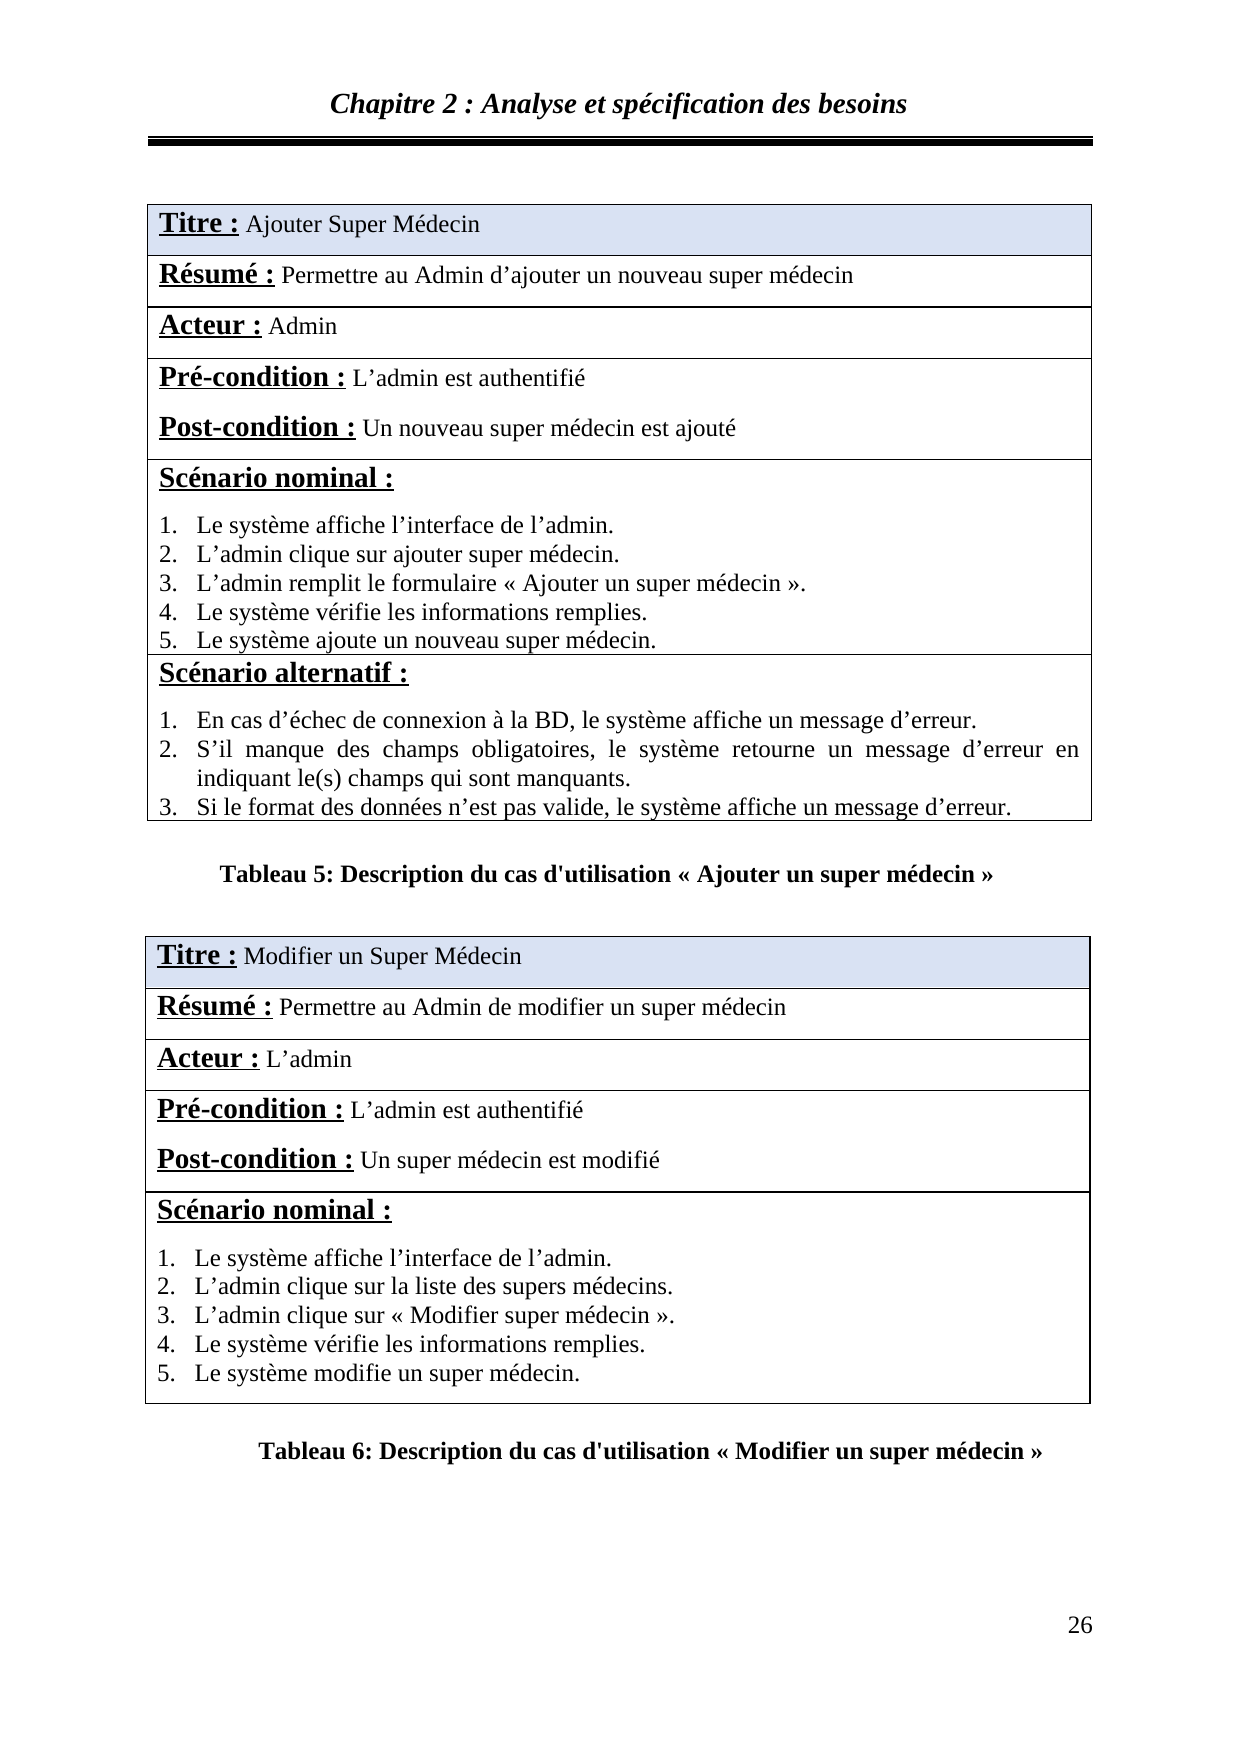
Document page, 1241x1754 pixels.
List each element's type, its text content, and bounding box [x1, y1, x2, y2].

table_header Titre : Modifier un Super Médecin [146, 937, 1089, 987]
table_cell Résumé : Permettre au Admin de modifier un super médecin [146, 989, 1089, 1039]
table_cell Scénario alternatif : En cas d’échec de connexion à la BD, le système affiche un message d’erreur. S’il manque des champs obligatoires, le système retourne un message d’erreur en indiquant le(s) champs qui sont manquants. Si le format des données n’est pas valide, le système affiche un message d’erreur. [148, 655, 1091, 820]
table_cell Scénario nominal : Le système affiche l’interface de l’admin. L’admin clique sur la liste des supers médecins. L’admin clique sur « Modifier super médecin ». Le système vérifie les informations remplies. Le système modifie un super médecin. [146, 1193, 1089, 1403]
table_cell Acteur : L’admin [146, 1040, 1089, 1090]
table_cell Pré-condition : L’admin est authentifié Post-condition : Un nouveau super médecin est ajouté [148, 359, 1091, 459]
text Tableau 5: Description du cas d'utilisation « Ajouter un super médecin » [178, 859, 1035, 887]
table_cell Pré-condition : L’admin est authentifié Post-condition : Un super médecin est modifié [146, 1091, 1089, 1191]
table_cell Scénario nominal : Le système affiche l’interface de l’admin. L’admin clique sur ajouter super médecin. L’admin remplit le formulaire « Ajouter un super médecin ». Le système vérifie les informations remplies. Le système ajoute un nouveau super médecin. [148, 460, 1091, 654]
text Tableau 6: Description du cas d'utilisation « Modifier un super médecin » [258, 1436, 1043, 1465]
table_cell Résumé : Permettre au Admin d’ajouter un nouveau super médecin [148, 256, 1091, 306]
table_header Titre : Ajouter Super Médecin [148, 205, 1091, 255]
table_cell Acteur : Admin [148, 308, 1091, 358]
